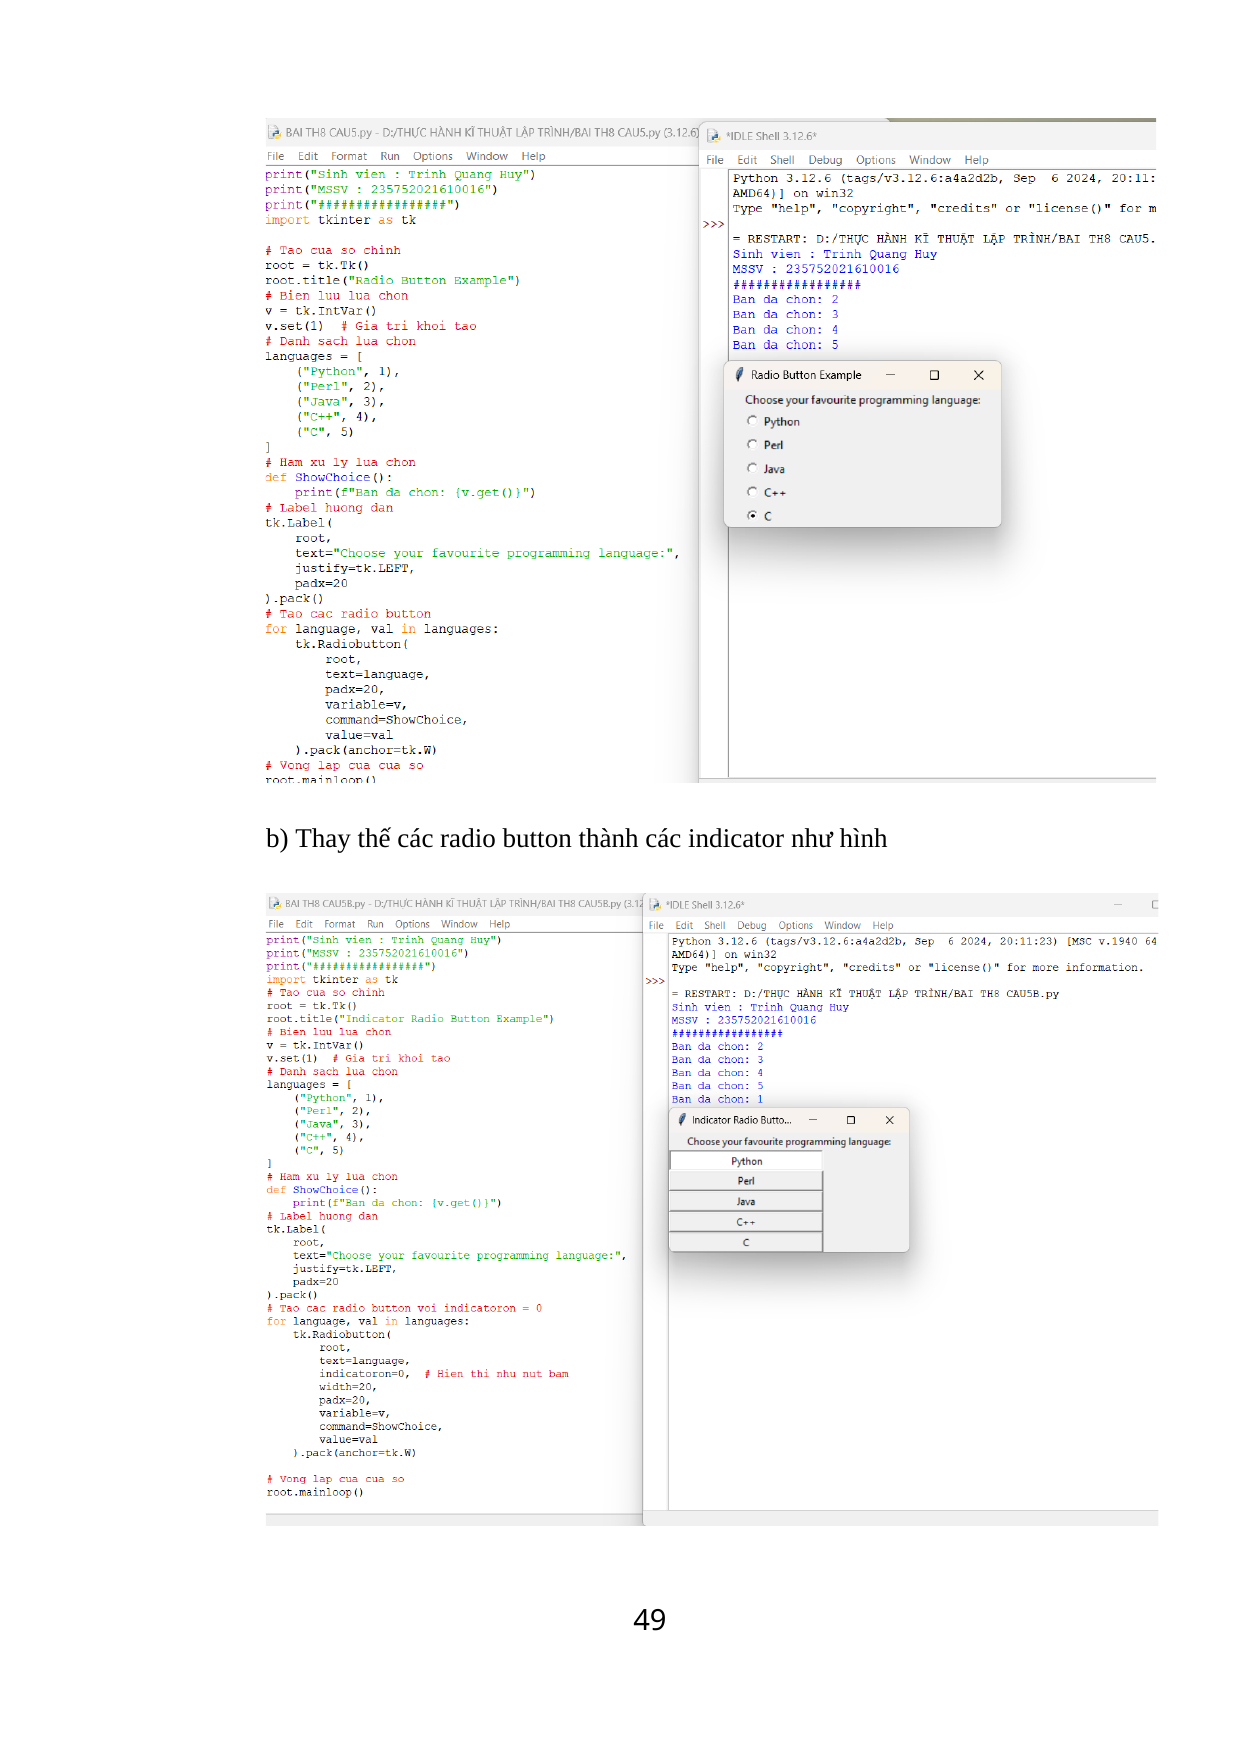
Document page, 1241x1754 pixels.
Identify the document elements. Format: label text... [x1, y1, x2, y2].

list b) Thay thế các radio button thành các indicator như hình [266, 822, 1122, 853]
picture [265, 118, 1157, 783]
picture [265, 893, 1159, 1526]
